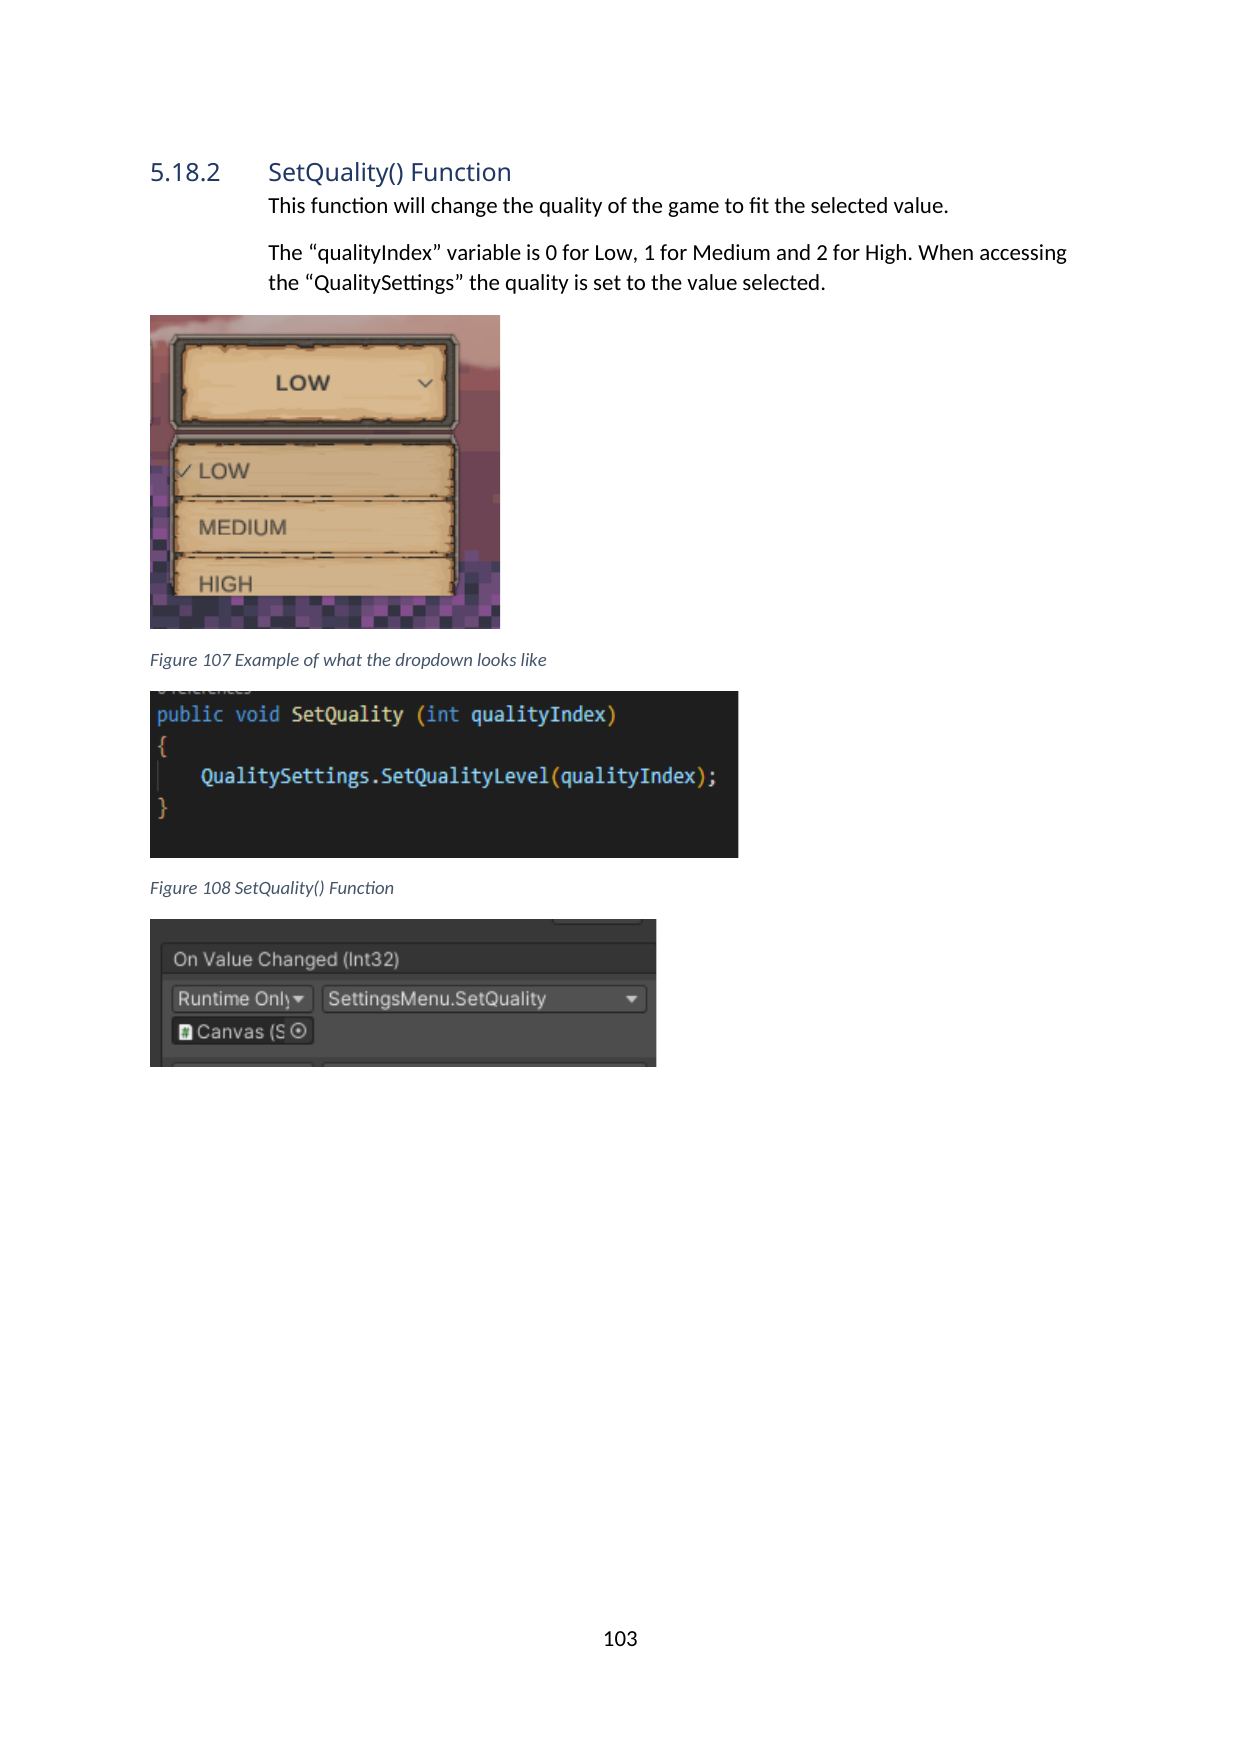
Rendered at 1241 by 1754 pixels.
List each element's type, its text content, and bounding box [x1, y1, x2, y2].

picture [150, 315, 501, 629]
text This function will change the quality of the game to fit the selected value. [268, 191, 1090, 219]
picture [150, 919, 657, 1067]
text The “qualityIndex” variable is 0 for Low, 1 for Medium and 2 for High. When accessing the “QualitySettings” the quality is set to the value selected. [268, 238, 1090, 296]
subtitle 5.18.2 SetQuality() Function [150, 154, 1090, 188]
picture [150, 691, 739, 858]
